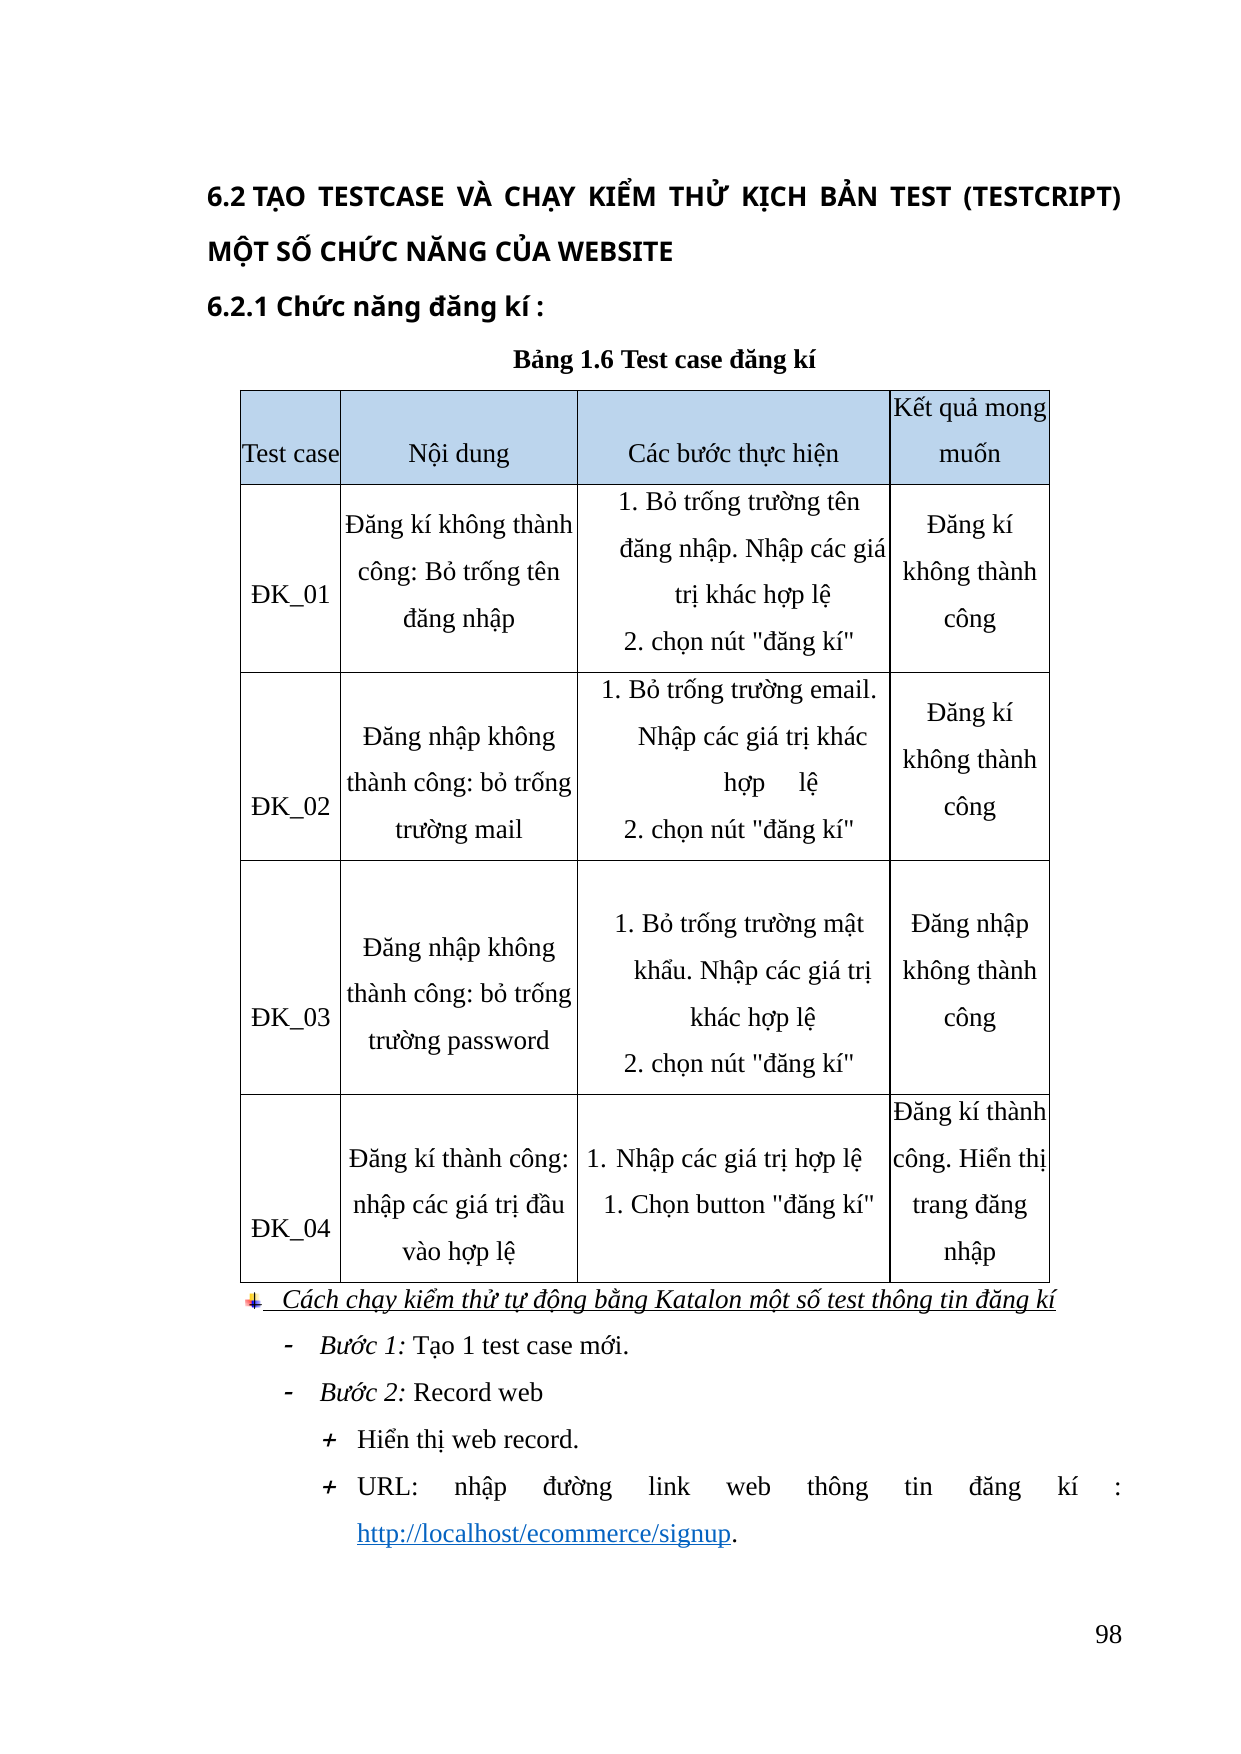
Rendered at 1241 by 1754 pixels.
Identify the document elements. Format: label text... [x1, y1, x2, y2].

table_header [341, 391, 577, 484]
list Bước 1: Tạo 1 test case mới. [282, 1329, 1122, 1361]
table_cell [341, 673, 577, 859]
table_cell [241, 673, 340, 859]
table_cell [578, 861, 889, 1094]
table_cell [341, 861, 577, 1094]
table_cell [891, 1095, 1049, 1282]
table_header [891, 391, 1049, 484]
subtitle TẠO TESTCASE VÀ CHẠY KIỂM THỬ KỊCH BẢN TEST (TESTCRIPT) MỘT SỐ CHỨC NĂNG CỦA WEBSITE [207, 177, 1122, 269]
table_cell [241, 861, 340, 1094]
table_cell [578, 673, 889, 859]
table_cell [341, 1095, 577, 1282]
list Hiển thị web record. [319, 1423, 1122, 1454]
subtitle Chức năng đăng kí : [207, 288, 1122, 325]
list Cách chạy kiểm thử tự động bằng Katalon một số test thông tin đăng kí [244, 1283, 1122, 1314]
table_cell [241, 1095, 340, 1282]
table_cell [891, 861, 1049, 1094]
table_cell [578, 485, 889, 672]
list URL: nhập đường link web thông tin đăng kí : http://localhost/ecommerce/signup. [319, 1470, 1122, 1548]
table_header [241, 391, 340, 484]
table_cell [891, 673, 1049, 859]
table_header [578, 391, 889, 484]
text Test case đăng kí [207, 343, 1122, 374]
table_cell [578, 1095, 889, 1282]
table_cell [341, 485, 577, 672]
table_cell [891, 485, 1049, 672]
list Bước 2: Record web [282, 1376, 1122, 1407]
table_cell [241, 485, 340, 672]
picture [245, 1291, 262, 1309]
